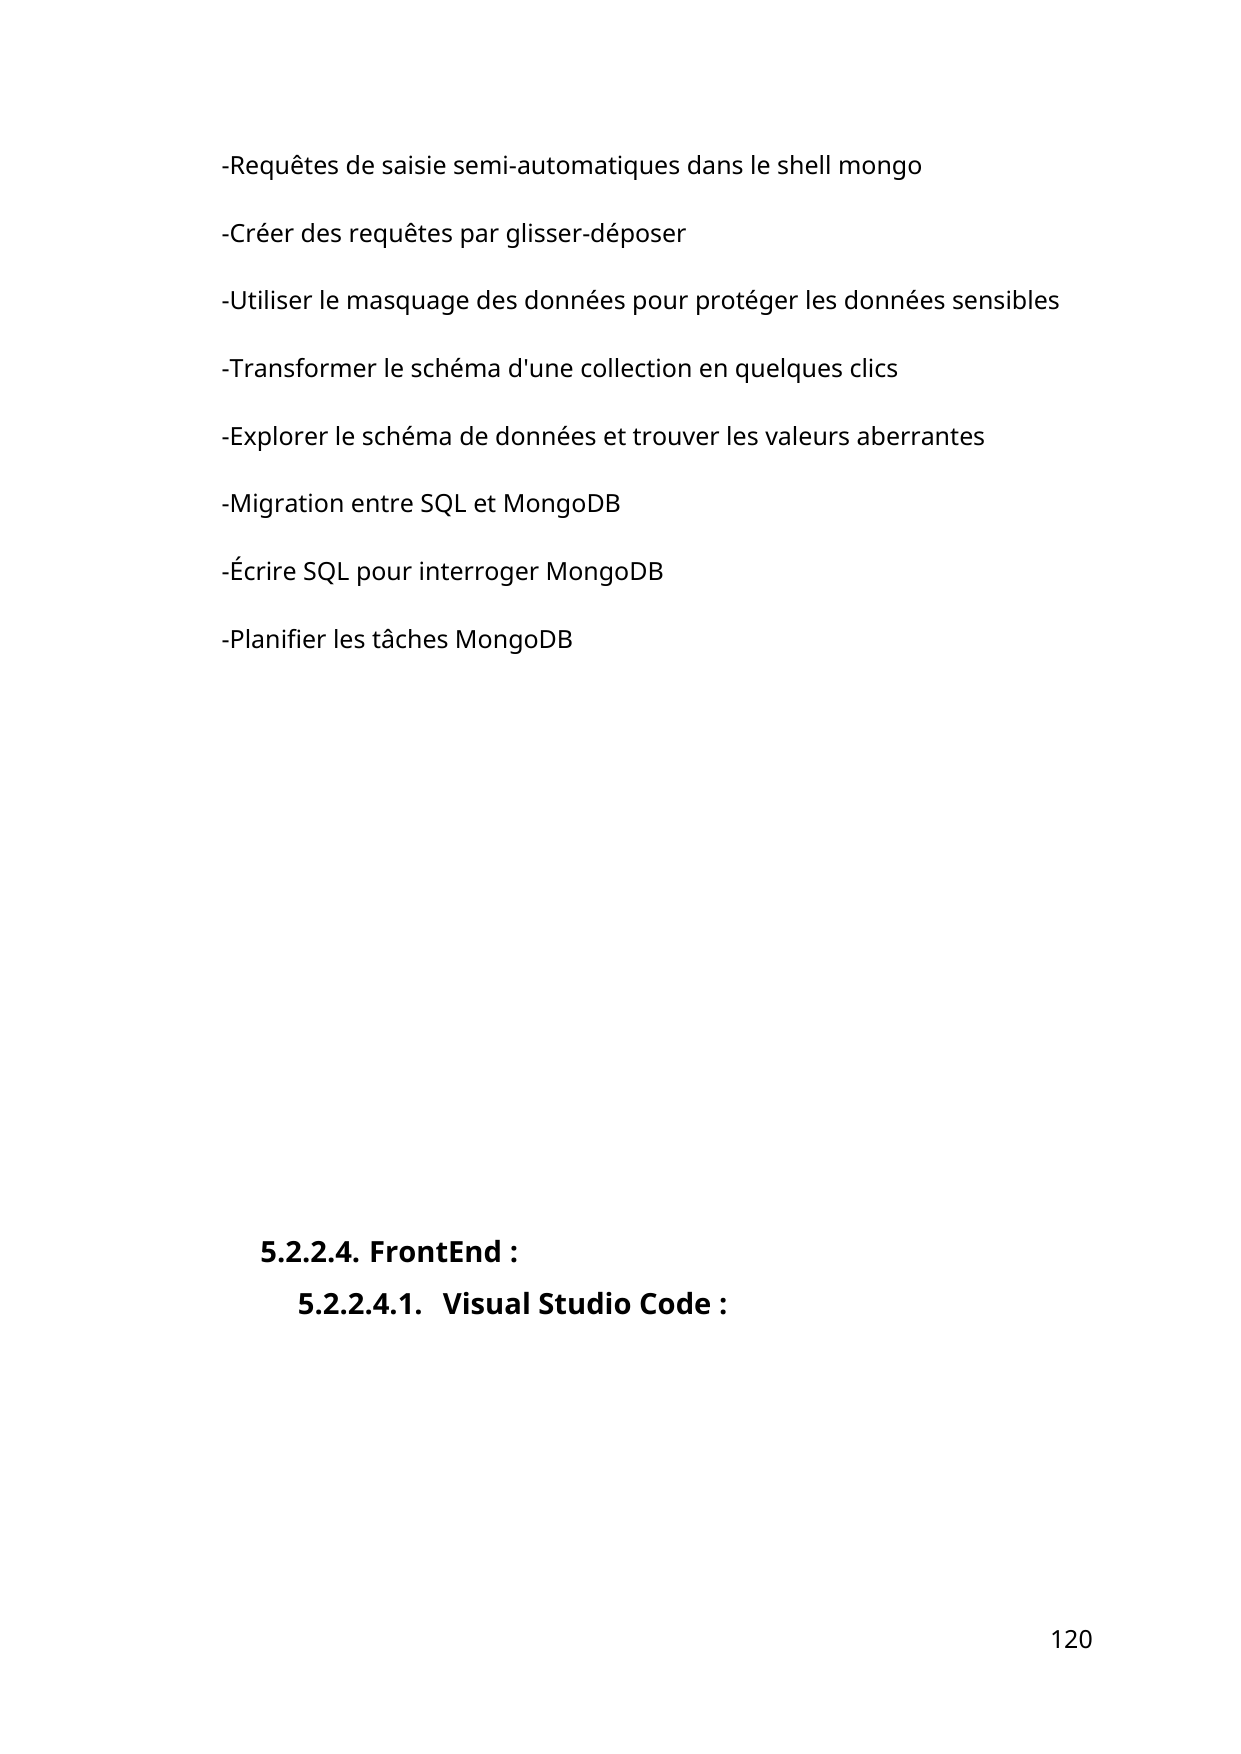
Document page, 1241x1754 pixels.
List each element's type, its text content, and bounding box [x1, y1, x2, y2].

text -Planifier les tâches MongoDB [221, 622, 1093, 656]
text -Créer des requêtes par glisser-déposer [221, 215, 1093, 249]
text -Transformer le schéma d'une collection en quelques clics [221, 351, 1093, 385]
list Visual Studio Code : [298, 1283, 1093, 1323]
text -Explorer le schéma de données et trouver les valeurs aberrantes [221, 418, 1093, 452]
text -Requêtes de saisie semi-automatiques dans le shell mongo [221, 148, 1093, 182]
list FrontEnd : [260, 1231, 1093, 1271]
text -Utiliser le masquage des données pour protéger les données sensibles [221, 283, 1093, 317]
text -Écrire SQL pour interroger MongoDB [221, 554, 1093, 588]
text -Migration entre SQL et MongoDB [221, 486, 1093, 520]
